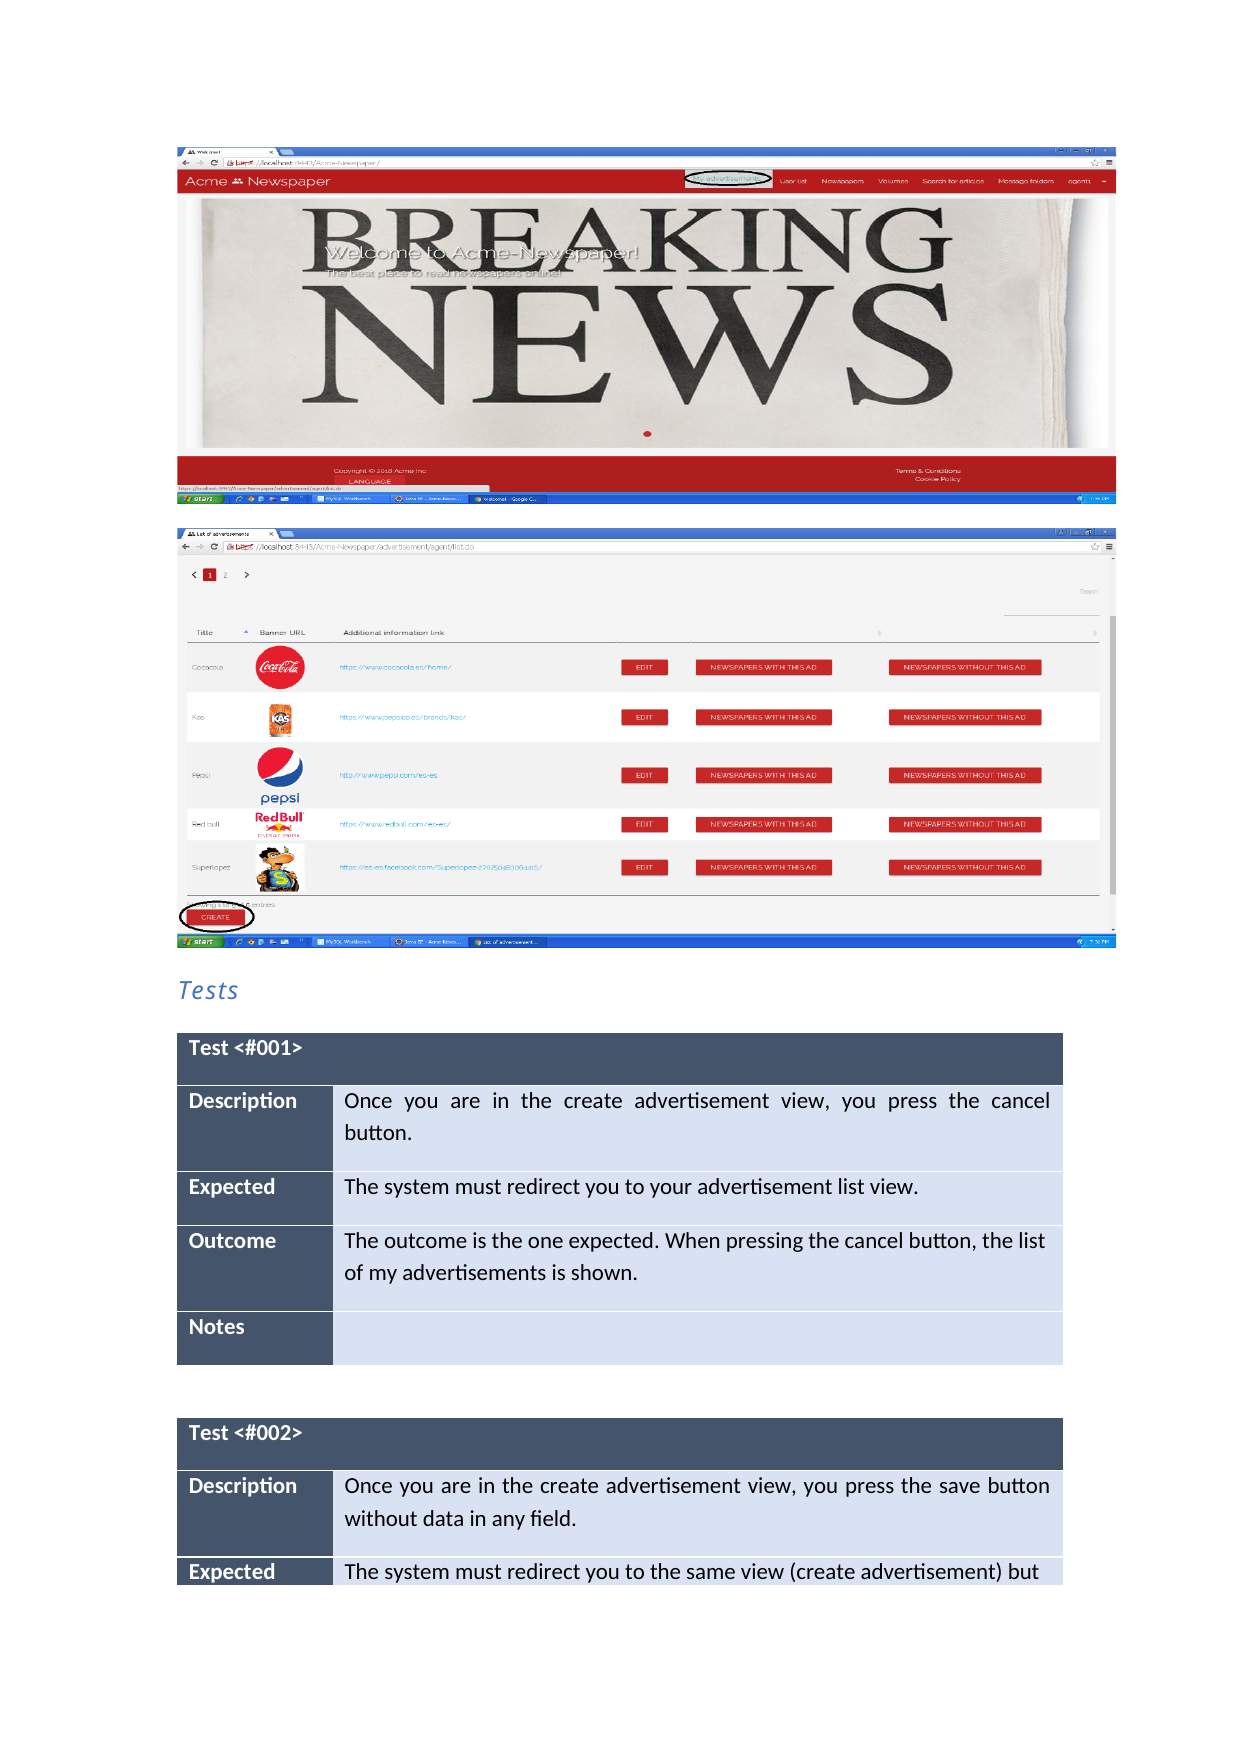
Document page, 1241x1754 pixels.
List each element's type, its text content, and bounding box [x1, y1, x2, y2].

table_header Test <#002> [177, 1418, 1063, 1470]
subtitle Tests [177, 973, 1063, 1007]
table_cell Notes [177, 1312, 333, 1365]
table_cell Expected [177, 1558, 333, 1585]
table_cell Outcome [177, 1226, 333, 1311]
table_cell Description [177, 1086, 333, 1171]
table_header Test <#001> [177, 1033, 1063, 1085]
table_cell Once you are in the create advertisement view, you press the save button without data in any field. [333, 1471, 1063, 1556]
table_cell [333, 1558, 1063, 1585]
table_cell Once you are in the create advertisement view, you press the cancel button. [333, 1086, 1063, 1171]
picture [177, 147, 1117, 504]
picture [177, 528, 1117, 948]
table_cell The outcome is the one expected. When pressing the cancel button, the list of my advertisements is shown. [333, 1226, 1063, 1311]
table_cell The system must redirect you to your advertisement list view. [333, 1172, 1063, 1225]
table_cell Description [177, 1471, 333, 1556]
table_cell [333, 1312, 1063, 1365]
table_cell Expected [177, 1172, 333, 1225]
